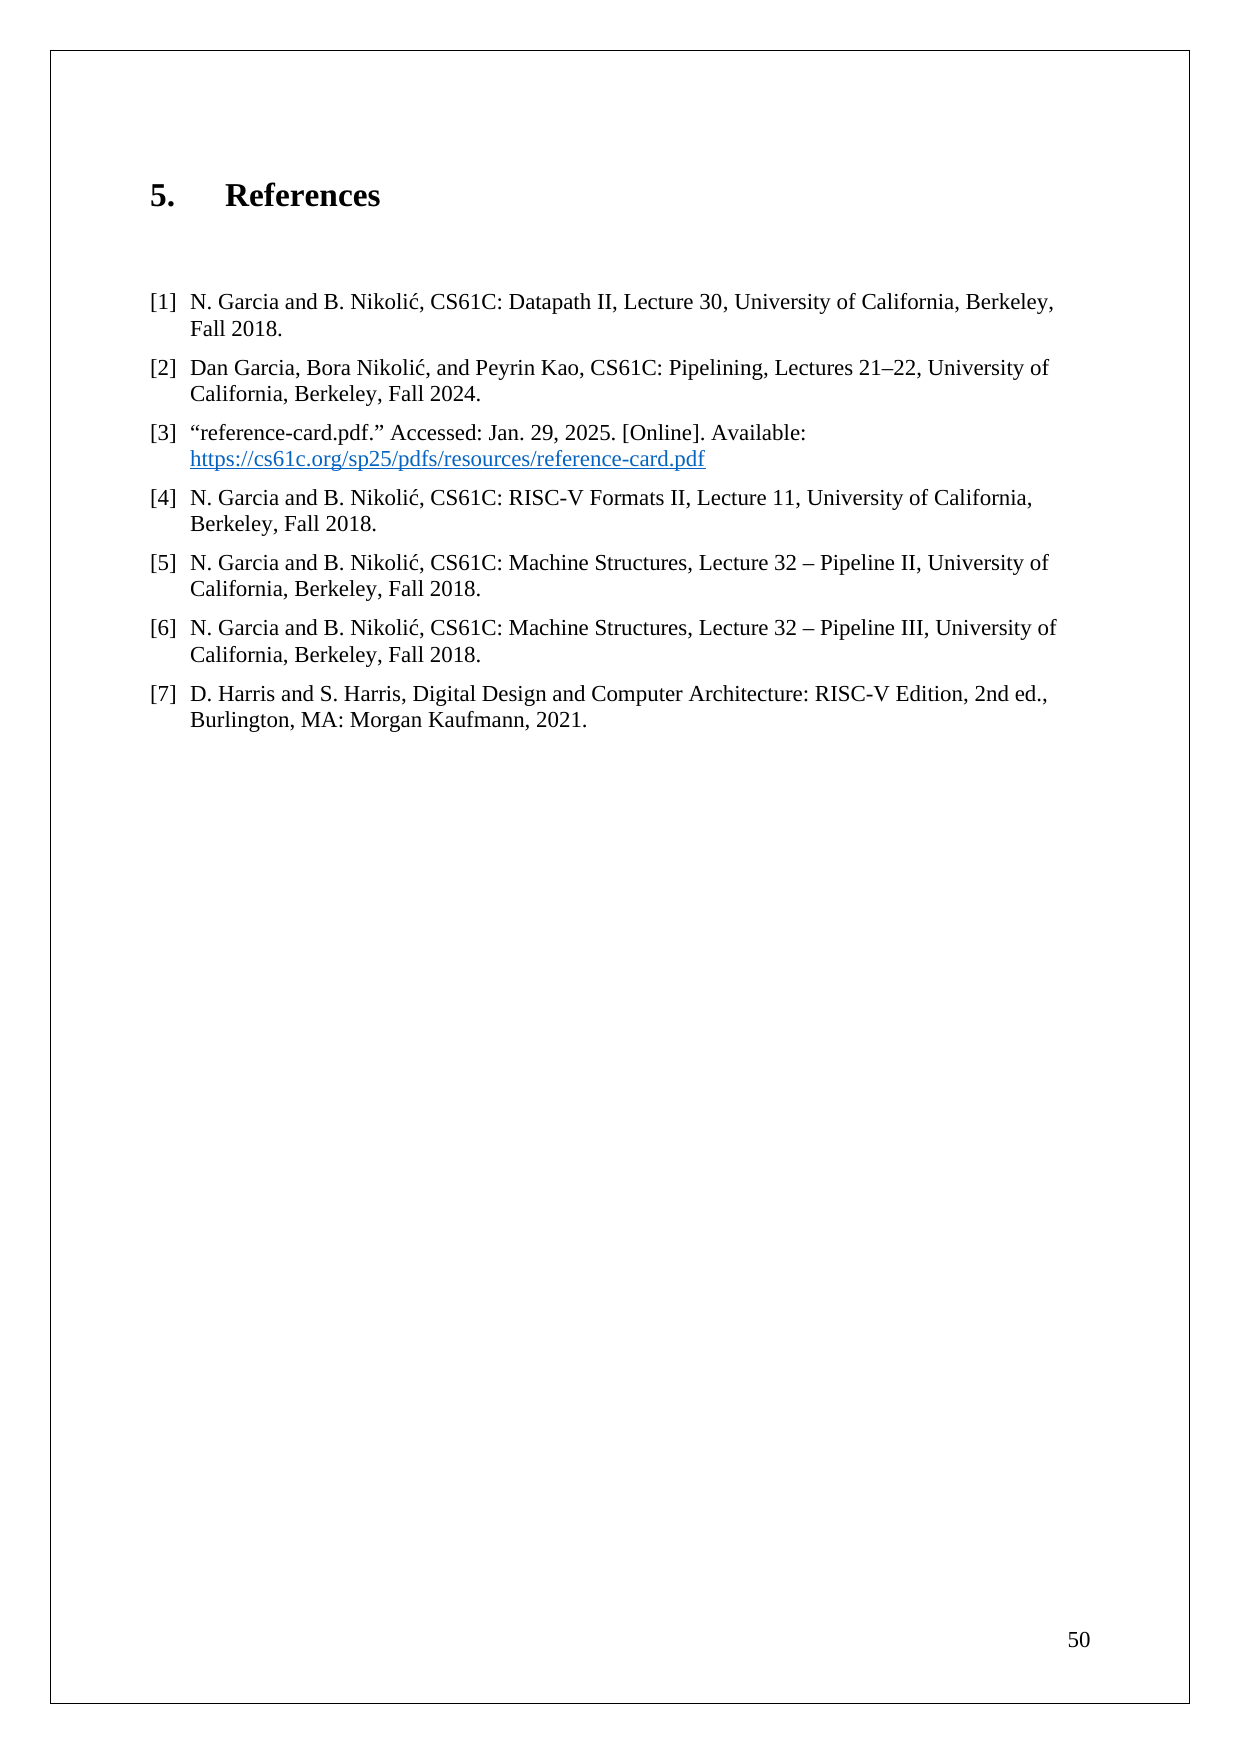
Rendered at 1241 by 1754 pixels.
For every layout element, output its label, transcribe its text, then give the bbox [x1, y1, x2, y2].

text [5] N. Garcia and B. Nikolić, CS61C: Machine Structures, Lecture 32 – Pipeline II, University of California, Berkeley, Fall 2018. [150, 549, 1090, 602]
text [7] D. Harris and S. Harris, Digital Design and Computer Architecture: RISC-V Edition, 2nd ed., Burlington, MA: Morgan Kaufmann, 2021. [150, 679, 1090, 732]
text [2] Dan Garcia, Bora Nikolić, and Peyrin Kao, CS61C: Pipelining, Lectures 21–22, University of California, Berkeley, Fall 2024. [150, 353, 1090, 406]
text [4] N. Garcia and B. Nikolić, CS61C: RISC-V Formats II, Lecture 11, University of California, Berkeley, Fall 2018. [150, 484, 1090, 537]
text [6] N. Garcia and B. Nikolić, CS61C: Machine Structures, Lecture 32 – Pipeline III, University of California, Berkeley, Fall 2018. [150, 614, 1090, 667]
text [3] “reference-card.pdf.” Accessed: Jan. 29, 2025. [Online]. Available: https://cs61c.org/sp25/pdfs/resources/reference-card.pdf [150, 419, 1090, 471]
text [1] N. Garcia and B. Nikolić, CS61C: Datapath II, Lecture 30, University of California, Berkeley, Fall 2018. [150, 288, 1090, 341]
subtitle References [150, 175, 1090, 213]
